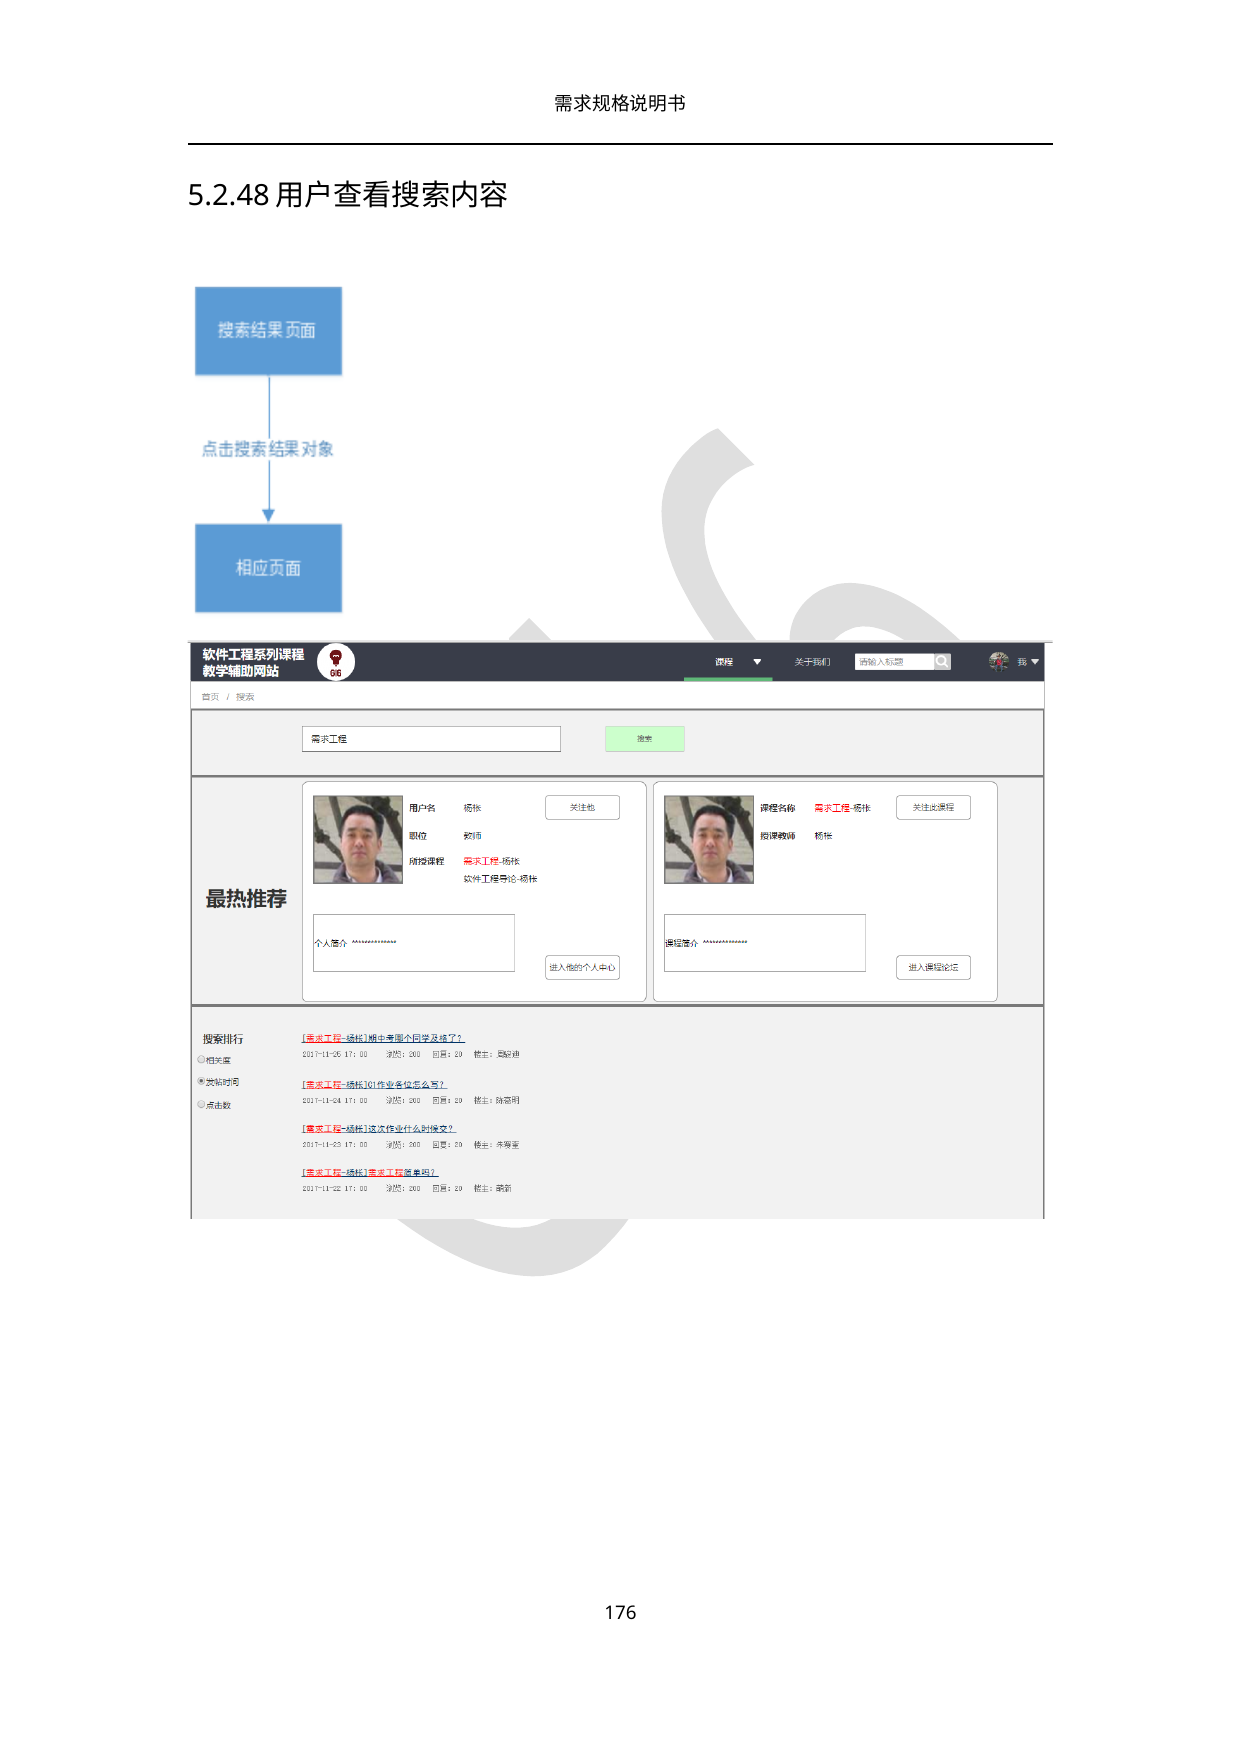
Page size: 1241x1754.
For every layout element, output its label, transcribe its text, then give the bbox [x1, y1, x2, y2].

picture [187, 640, 1053, 1219]
subtitle 用户查看搜索内容 [187, 160, 1053, 225]
